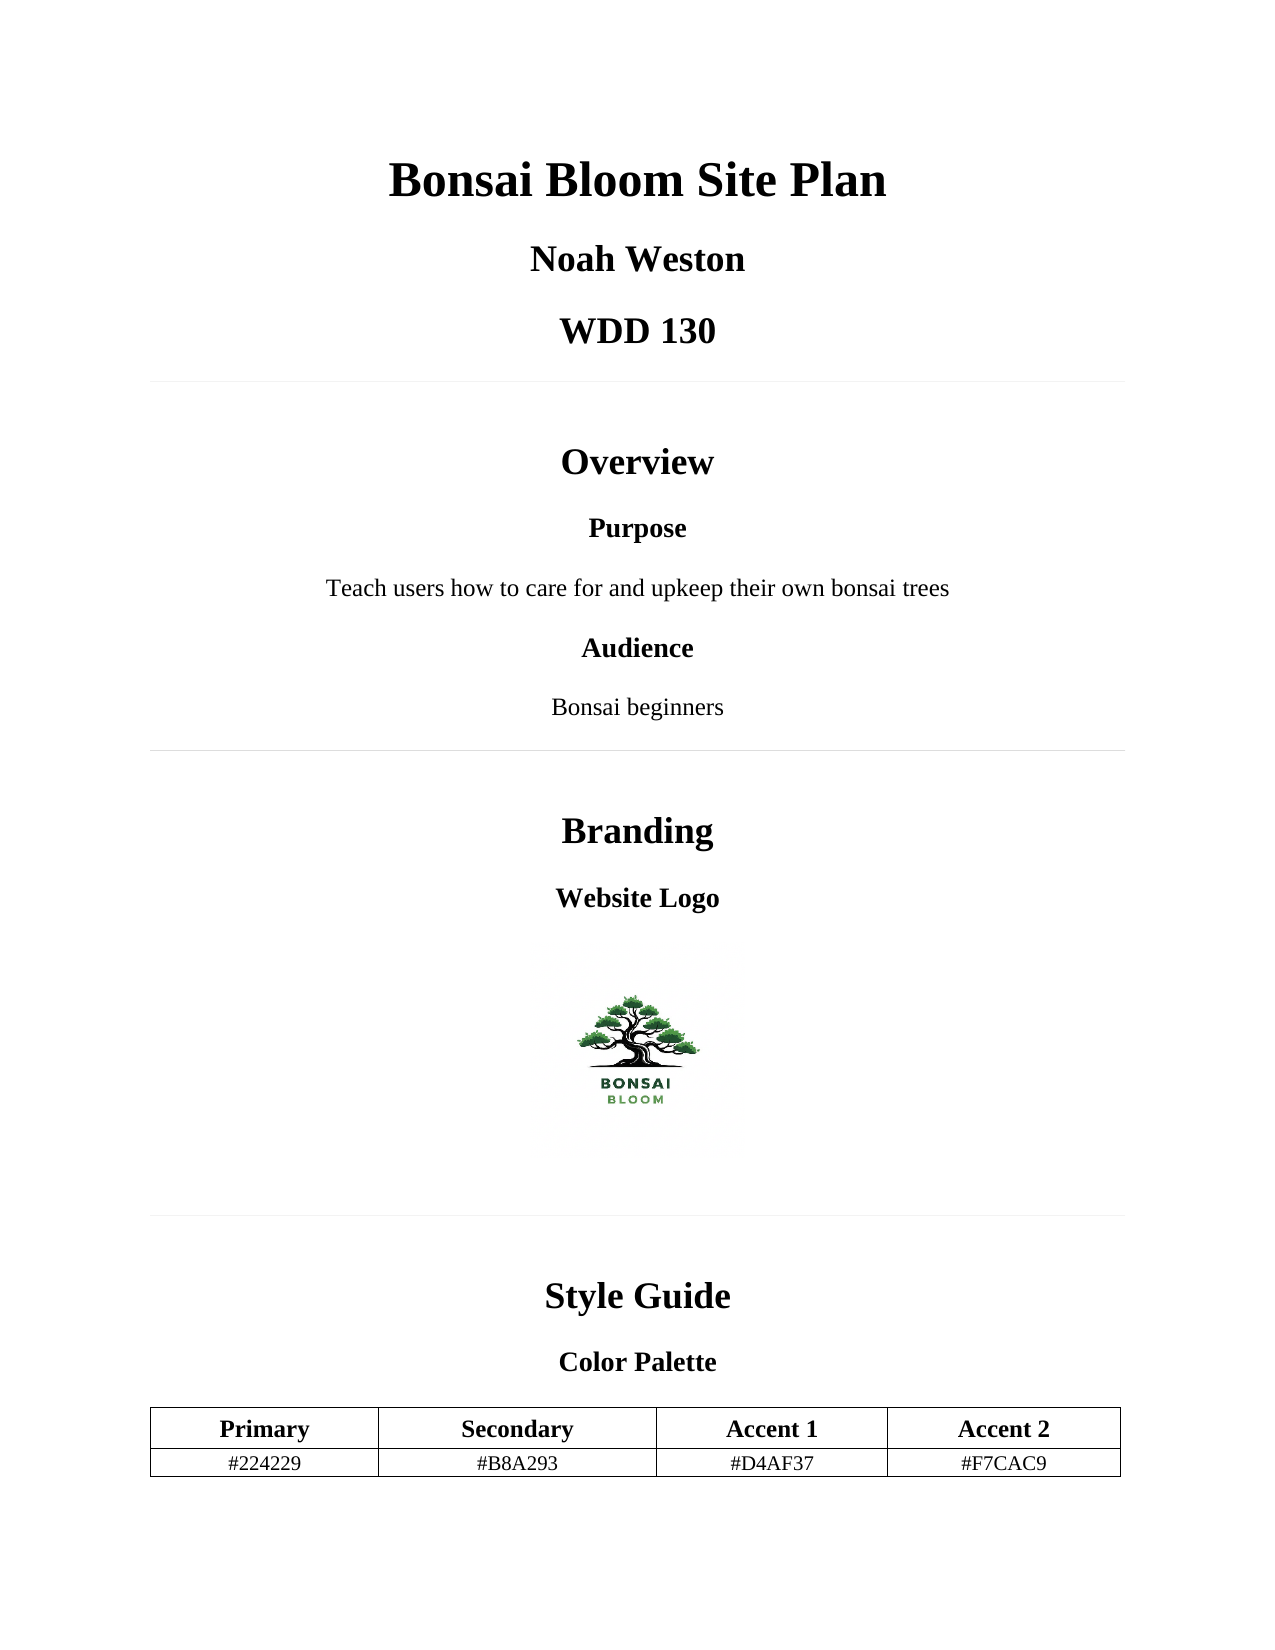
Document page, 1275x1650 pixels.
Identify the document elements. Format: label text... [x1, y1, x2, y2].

table_header Primary [151, 1408, 378, 1448]
table_cell #B8A293 [379, 1449, 656, 1476]
subtitle Branding [150, 808, 1125, 851]
subtitle Noah Weston [150, 237, 1125, 280]
table_header Secondary [379, 1408, 656, 1448]
subtitle Overview [150, 439, 1125, 482]
table_header Accent 2 [888, 1408, 1120, 1448]
text Teach users how to care for and upkeep their own bonsai trees [150, 573, 1125, 602]
subtitle Style Guide [150, 1273, 1125, 1316]
text Bonsai beginners [150, 692, 1125, 721]
subtitle Purpose [150, 511, 1125, 544]
subtitle Bonsai Bloom Site Plan [150, 150, 1125, 207]
table_cell #D4AF37 [657, 1449, 887, 1476]
table_header Accent 1 [657, 1408, 887, 1448]
subtitle Color Palette [150, 1346, 1125, 1378]
subtitle Audience [150, 631, 1125, 663]
picture [529, 942, 746, 1158]
subtitle Website Logo [150, 881, 1125, 913]
table_cell #224229 [151, 1449, 378, 1476]
subtitle WDD 130 [150, 309, 1125, 352]
table_cell #F7CAC9 [888, 1449, 1120, 1476]
